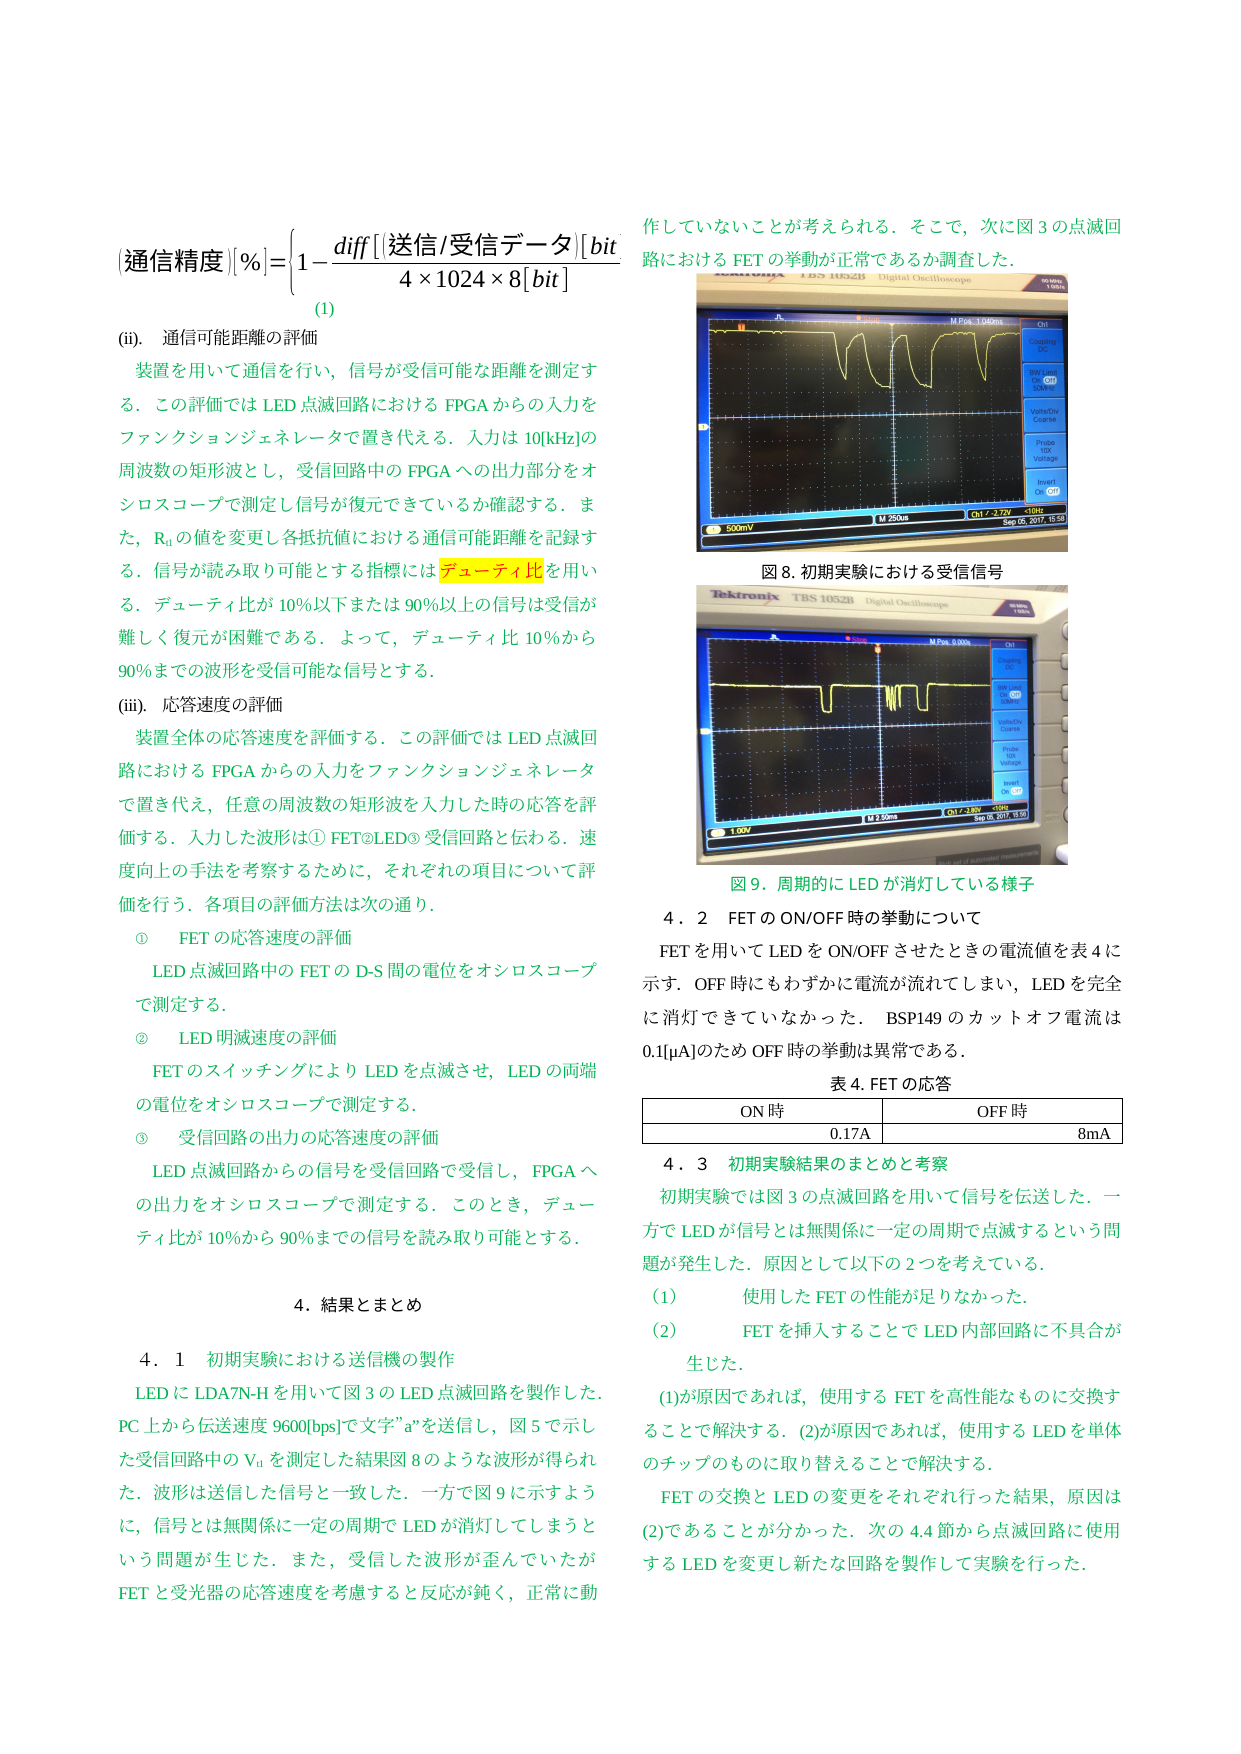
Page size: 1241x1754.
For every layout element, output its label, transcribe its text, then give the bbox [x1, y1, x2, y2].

list 通信可能距離の評価 [118, 318, 598, 351]
list FETを挿入することでLED内部回路に不具合が生じた． [642, 1310, 1122, 1377]
text 初期実験では図3の点滅回路を用いて信号を伝送した．一方でLEDが信号とは無関係に一定の周期で点滅するという問題が発生した．原因として以下の2つを考えている． [642, 1177, 1122, 1277]
text LEDにLDA7N-Hを用いて図3のLED点滅回路を製作した．PC上から伝送速度9600[bps]で文字”a”を送信し，図5で示した受信回路中のVt1 を測定した結果図8のような波形が得られた．波形は送信した信号と一致した．一方で図9に示すように，信号とは無関係に一定の周期でLEDが消灯してしまうという問題が生じた．また，受信した波形が歪んでいたが，FETと受光器の応答速度を考慮すると反応が鈍く，正常に動作していないことが考えられる．そこで，次に図3の点滅回路におけるFETの挙動が正常であるか調査した． [118, 1373, 598, 1606]
picture [697, 274, 1067, 552]
table_header ON時 [643, 1099, 882, 1122]
table_cell 8mA [883, 1124, 1122, 1143]
text (1)が原因であれば，使用するFETを高性能なものに交換することで解決する．(2)が原因であれば，使用するLEDを単体のチップのものに取り替えることで解決する． [642, 1377, 1122, 1477]
list FETの応答速度の評価 [135, 918, 598, 951]
list 使用したFETの性能が足りなかった． [642, 1277, 1122, 1310]
text FETを用いてLEDをON/OFFさせたときの電流値を表4に示す．OFF時にもわずかに電流が流れてしまい，LEDを完全に消灯できていなかった． BSP149のカットオフ電流は0.1[μA]のためOFF時の挙動は異常である． [642, 931, 1122, 1064]
table_cell 0.17A [643, 1124, 882, 1143]
list LED明滅速度の評価 [135, 1018, 598, 1051]
text 装置を用いて通信を行い，信号が受信可能な距離を測定する．この評価ではLED点滅回路におけるFPGAからの入力をファンクションジェネレータで置き代える．入力は10[kHz]の周波数の矩形波とし，受信回路中のFPGAへの出力部分をオシロスコープで測定し信号が復元できているか確認する．また，Rt1の値を変更し各抵抗値における通信可能距離を記録する．信号が読み取り可能とする指標にはデューティ比を用いる．デューティ比が10％以下または90％以上の信号は受信が難しく復元が困難である．よって，デューティ比10％から90％までの波形を受信可能な信号とする． [118, 351, 598, 684]
table_header OFF時 [883, 1099, 1122, 1122]
text ４．１ 初期実験における送信機の製作 [118, 1339, 598, 1373]
text LED点滅回路からの信号を受信回路で受信し，FPGAへの出力をオシロスコープで測定する．このとき，デューティ比が10％から90％までの信号を読み取り可能とする． [135, 1151, 598, 1251]
text FETの交換とLEDの変更をそれぞれ行った結果，原因は(2)であることが分かった．次の4.4節から点滅回路に使用するLEDを変更し新たな回路を製作して実験を行った． [642, 1477, 1122, 1577]
subtitle 4．結果とまとめ [118, 1284, 598, 1318]
text 図8. 初期実験における受信信号 [642, 552, 1122, 586]
picture [696, 585, 1068, 865]
list 受信回路の出力の応答速度の評価 [135, 1118, 598, 1151]
text 表4. FETの応答 [642, 1064, 1122, 1097]
text LED点滅回路中のFETのD-S間の電位をオシロスコープで測定する． [135, 951, 598, 1018]
text LEDにLDA7N-Hを用いて図3のLED点滅回路を製作した．PC上から伝送速度9600[bps]で文字”a”を送信し，図5で示した受信回路中のVt1 を測定した結果図8のような波形が得られた．波形は送信した信号と一致した．一方で図9に示すように，信号とは無関係に一定の周期でLEDが消灯してしまうという問題が生じた．また，受信した波形が歪んでいたが，FETと受光器の応答速度を考慮すると反応が鈍く，正常に動作していないことが考えられる．そこで，次に図3の点滅回路におけるFETの挙動が正常であるか調査した． [642, 207, 1122, 273]
text ４．２ FETのON/OFF時の挙動について [642, 897, 1122, 931]
text 装置全体の応答速度を評価する．この評価ではLED点滅回路におけるFPGAからの入力をファンクションジェネレータで置き代え，任意の周波数の矩形波を入力した時の応答を評価する．入力した波形は①FET②LED③受信回路と伝わる．速度向上の手法を考察するために，それぞれの項目について評価を行う．各項目の評価方法は次の通り． [118, 718, 598, 918]
text 図9．周期的にLEDが消灯している様子 [642, 864, 1122, 897]
list 応答速度の評価 [118, 684, 598, 718]
text (1) [118, 207, 598, 318]
text FETのスイッチングによりLEDを点滅させ，LEDの両端の電位をオシロスコープで測定する． [135, 1051, 598, 1118]
text ４．３ 初期実験結果のまとめと考察 [642, 1144, 1122, 1177]
